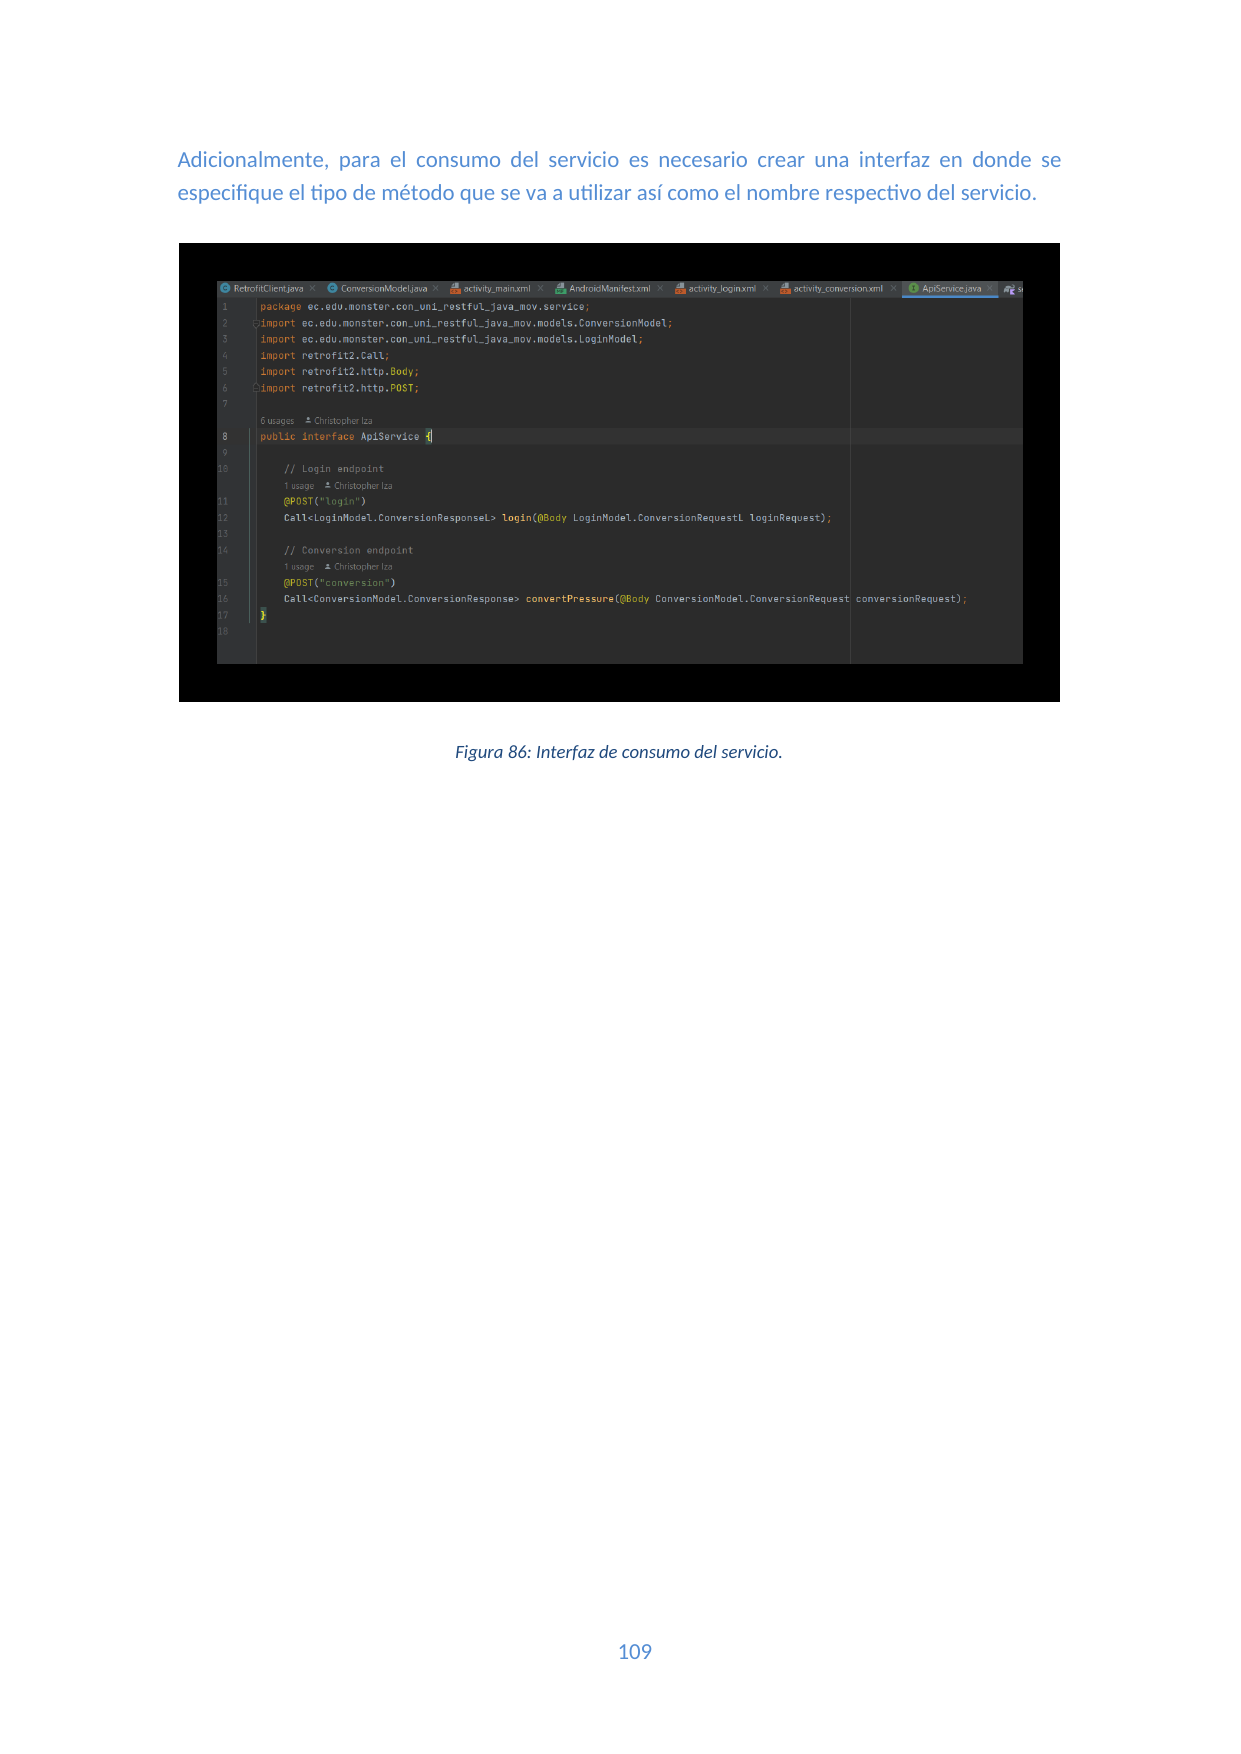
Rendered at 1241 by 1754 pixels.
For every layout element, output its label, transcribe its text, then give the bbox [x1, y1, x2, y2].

text Adicionalmente, para el consumo del servicio es necesario crear una interfaz en donde se especifique el tipo de método que se va a utilizar así como el nombre respectivo del servicio. [177, 145, 1063, 206]
text Figura 86: Interfaz de consumo del servicio. [177, 740, 1063, 763]
picture [217, 281, 1023, 664]
